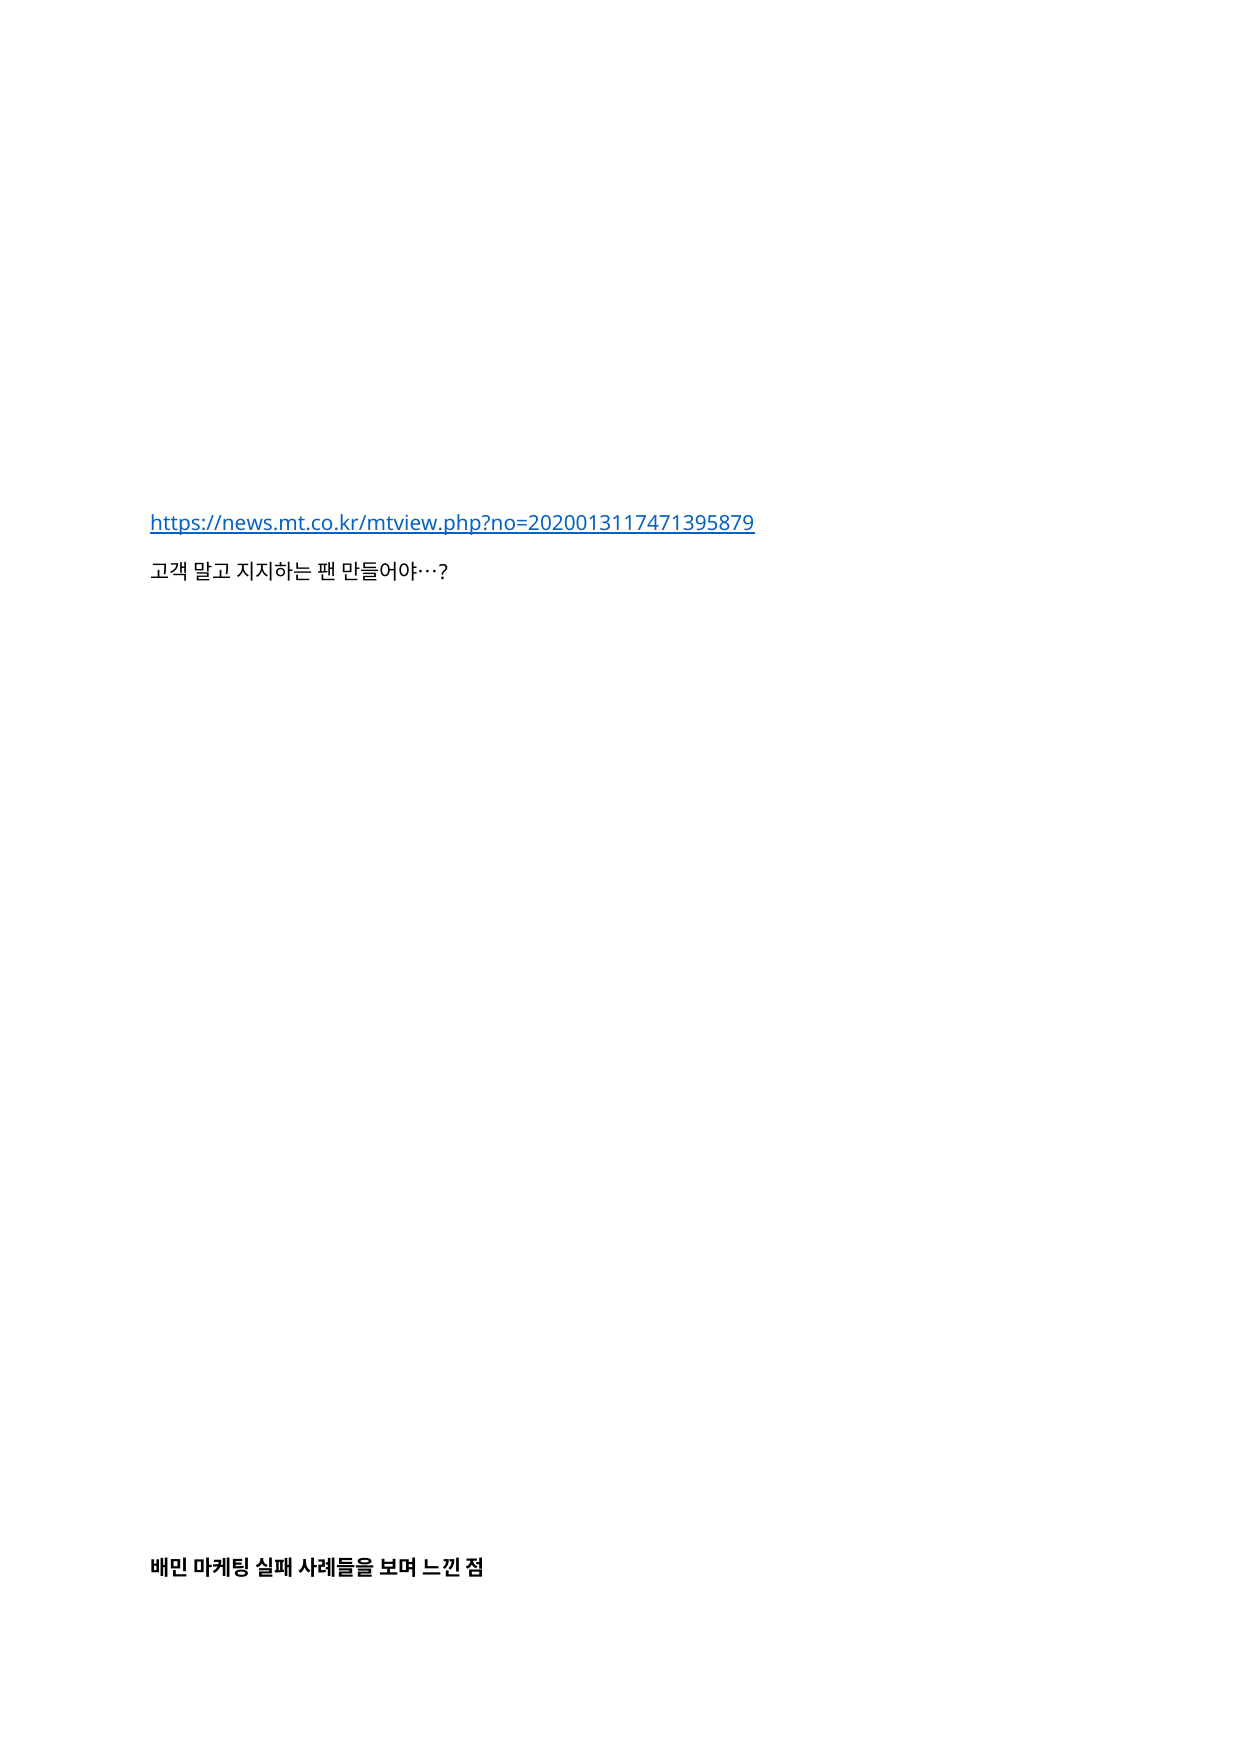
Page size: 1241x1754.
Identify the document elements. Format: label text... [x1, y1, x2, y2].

text 배민 마케팅 실패 사례들을 보며 느낀 점 [150, 1551, 1090, 1581]
text https://news.mt.co.kr/mtview.php?no=2020013117471395879 [150, 508, 1090, 537]
text 고객 말고 지지하는 팬 만들어야…? [150, 556, 1090, 586]
